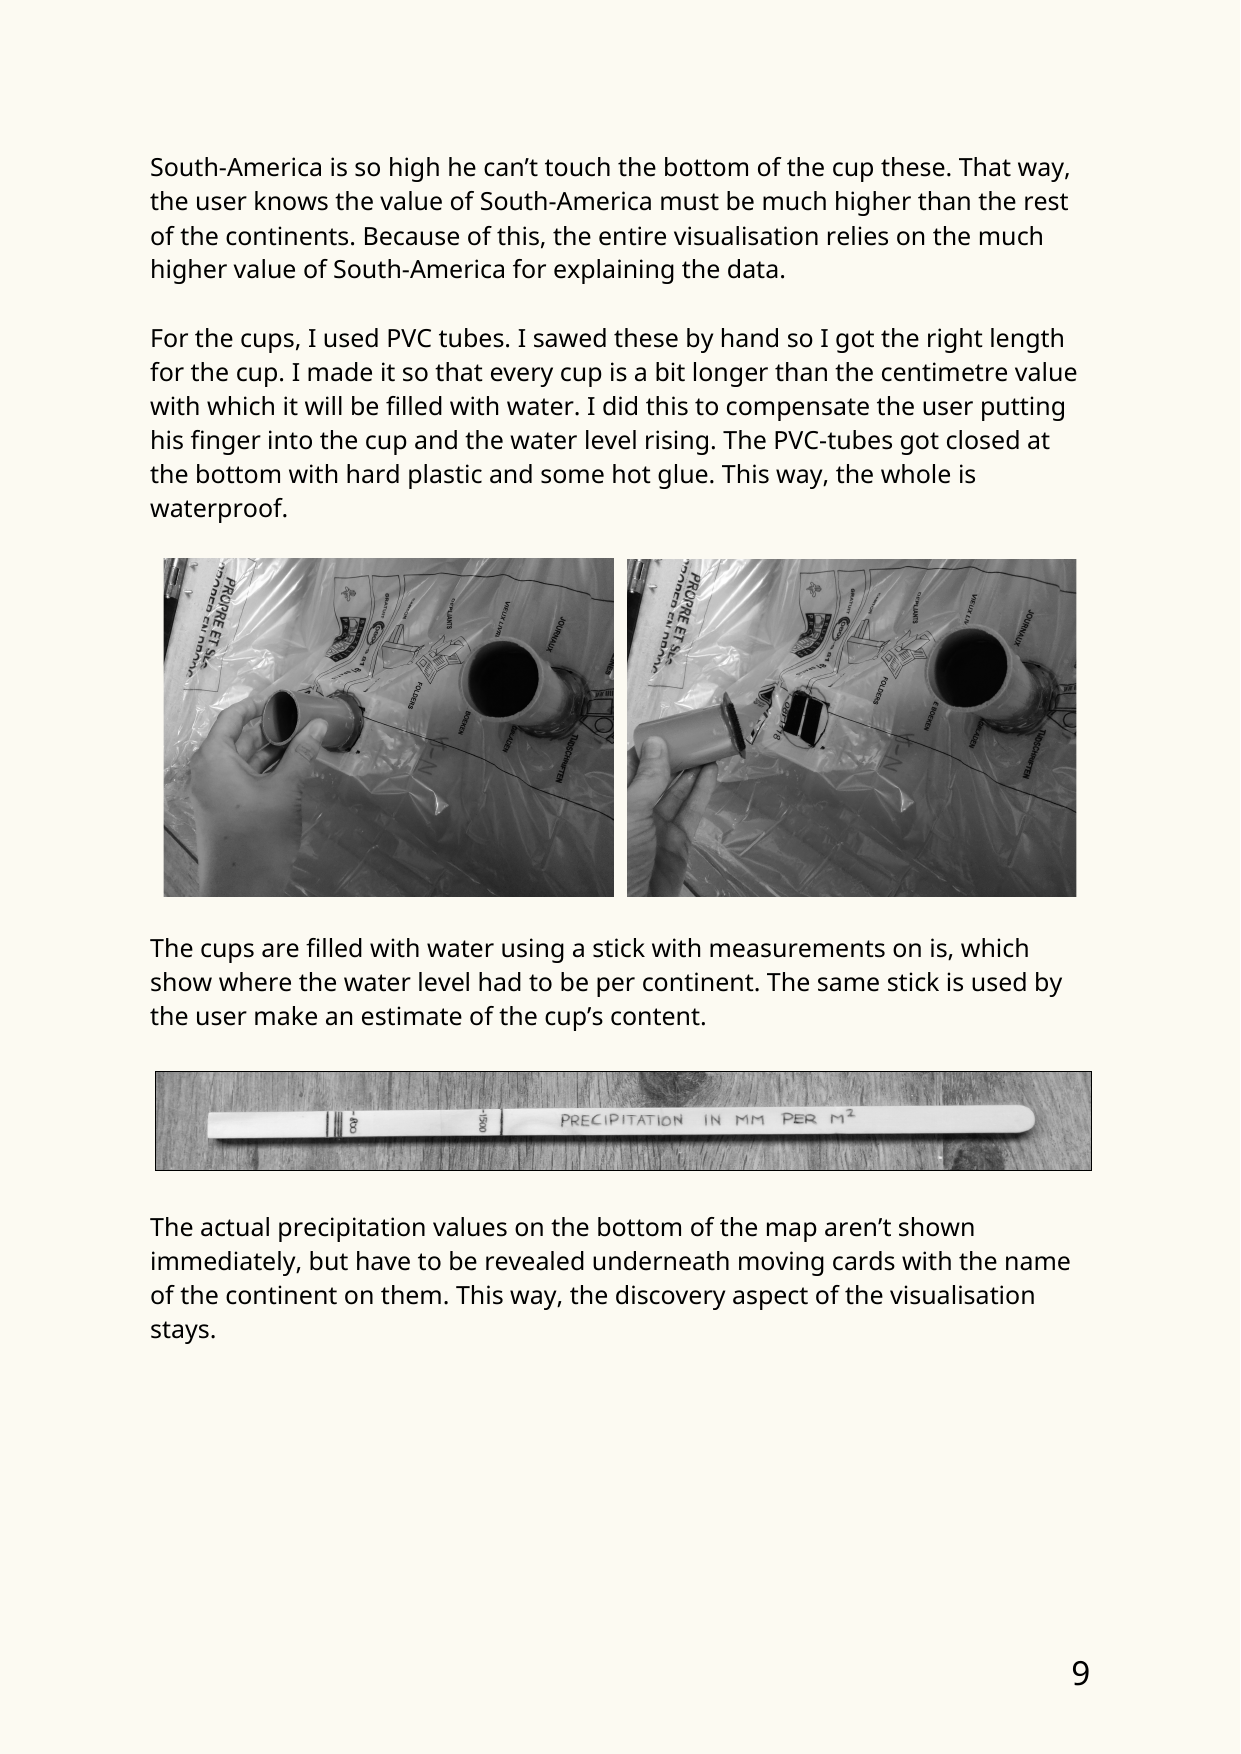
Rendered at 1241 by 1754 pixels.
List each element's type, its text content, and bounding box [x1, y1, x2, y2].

text The cups are filled with water using a stick with measurements on is, which show where the water level had to be per continent. The same stick is used by the user make an estimate of the cup’s content. [150, 931, 1090, 1033]
text For the cups, I used PVC tubes. I sawed these by hand so I got the right length for the cup. I made it so that every cup is a bit longer than the centimetre value with which it will be filled with water. I did this to compensate the user putting his finger into the cup and the water level rising. The PVC-tubes got closed at the bottom with hard plastic and some hot glue. This way, the whole is waterproof. [150, 320, 1090, 525]
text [150, 150, 1090, 286]
text The actual precipitation values on the bottom of the map aren’t shown immediately, but have to be revealed underneath moving cards with the name of the continent on them. This way, the discovery aspect of the visualisation stays. [150, 1209, 1090, 1346]
